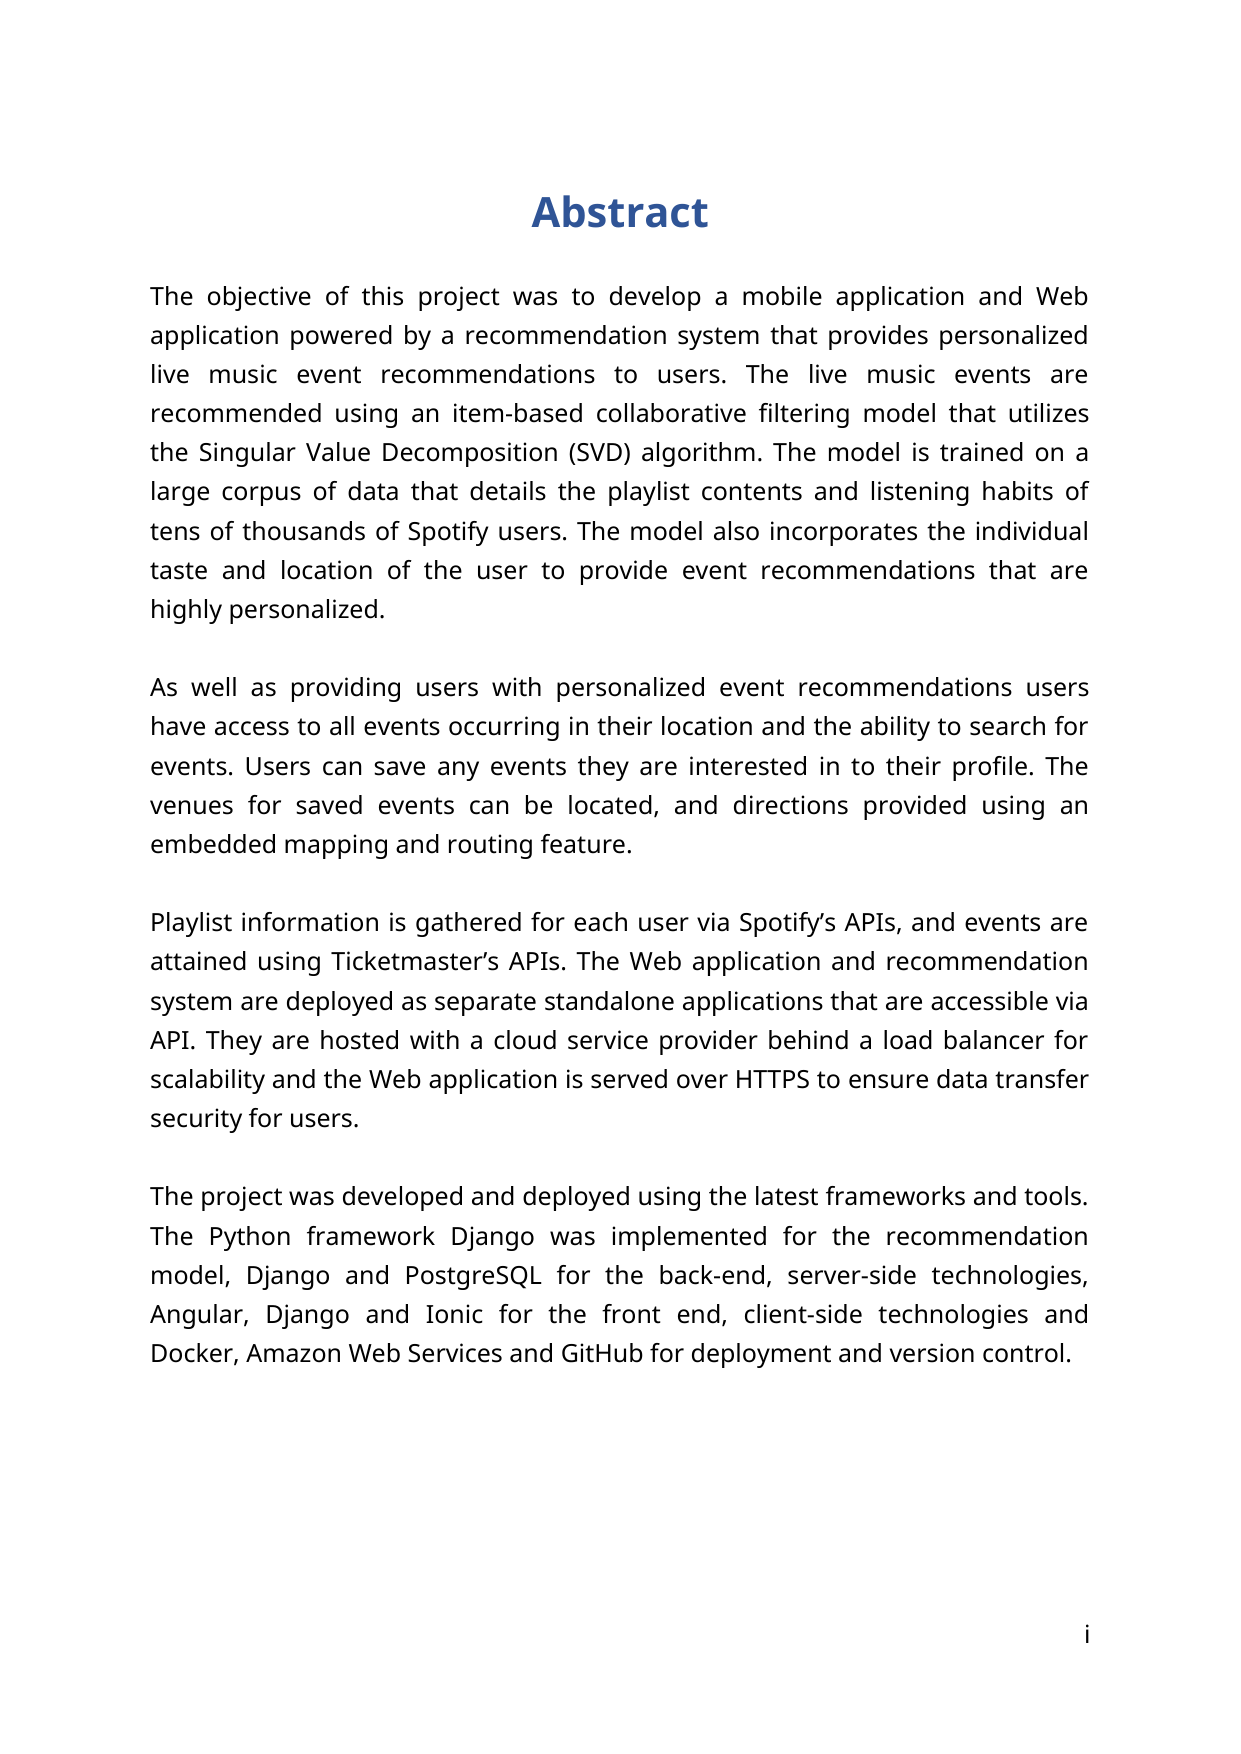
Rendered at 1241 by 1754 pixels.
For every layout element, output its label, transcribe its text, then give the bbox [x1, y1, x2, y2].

text The project was developed and deployed using the latest frameworks and tools. The Python framework Django was implemented for the recommendation model, Django and PostgreSQL for the back-end, server-side technologies, Angular, Django and Ionic for the front end, client-side technologies and Docker, Amazon Web Services and GitHub for deployment and version control. [150, 1179, 1090, 1370]
text As well as providing users with personalized event recommendations users have access to all events occurring in their location and the ability to search for events. Users can save any events they are interested in to their profile. The venues for saved events can be located, and directions provided using an embedded mapping and routing feature. [150, 670, 1090, 861]
subtitle Abstract [150, 183, 1090, 240]
text Playlist information is gathered for each user via Spotify’s APIs, and events are attained using Ticketmaster’s APIs. The Web application and recommendation system are deployed as separate standalone applications that are accessible via API. They are hosted with a cloud service provider behind a load balancer for scalability and the Web application is served over HTTPS to ensure data transfer security for users. [150, 905, 1090, 1135]
text The objective of this project was to develop a mobile application and Web application powered by a recommendation system that provides personalized live music event recommendations to users. The live music events are recommended using an item-based collaborative filtering model that utilizes the Singular Value Decomposition (SVD) algorithm. The model is trained on a large corpus of data that details the playlist contents and listening habits of tens of thousands of Spotify users. The model also incorporates the individual taste and location of the user to provide event recommendations that are highly personalized. [150, 278, 1090, 626]
